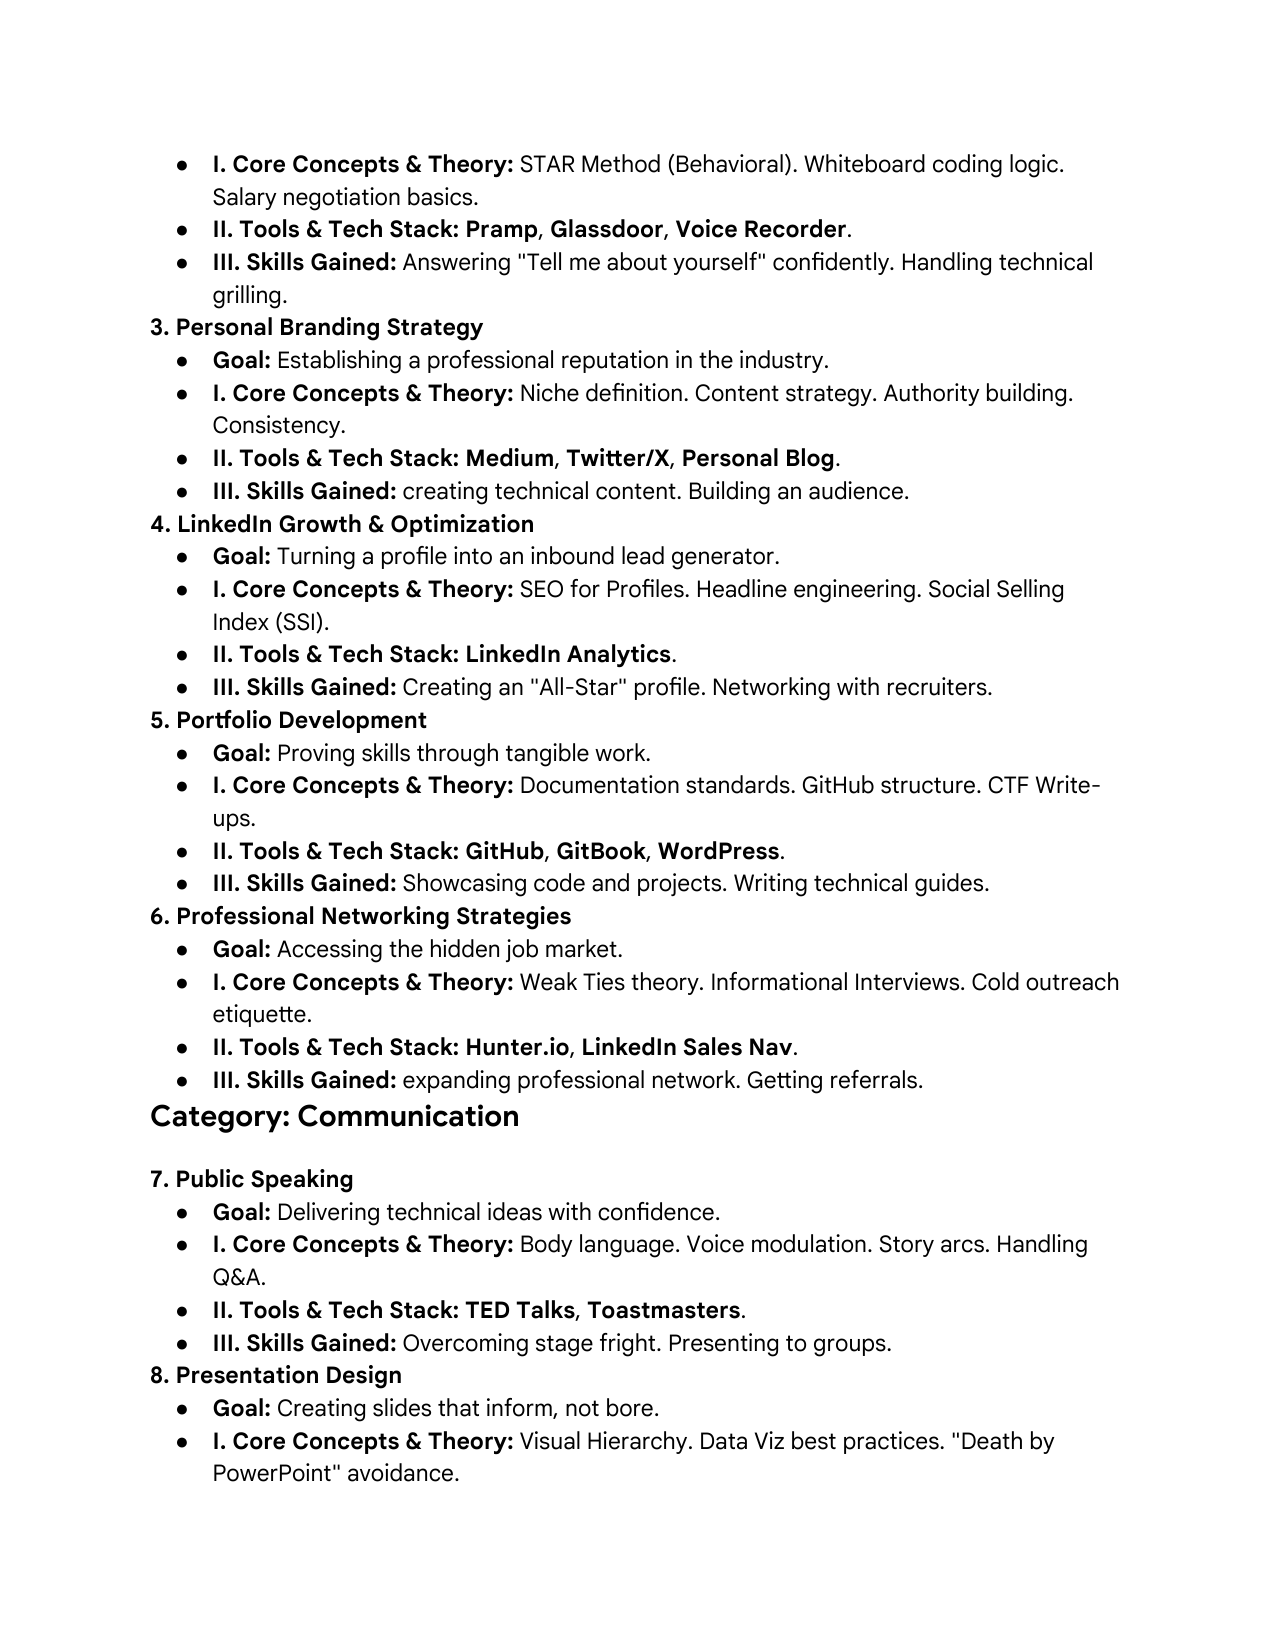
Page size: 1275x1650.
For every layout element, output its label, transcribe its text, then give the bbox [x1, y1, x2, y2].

list Goal: Accessing the hidden job market. [175, 935, 1125, 964]
list I. Core Concepts & Theory: SEO for Profiles. Headline engineering. Social Selling Index (SSI). [175, 575, 1125, 637]
text 4. LinkedIn Growth & Optimization [150, 510, 1125, 538]
list Goal: Turning a profile into an inbound lead generator. [175, 542, 1125, 571]
list I. Core Concepts & Theory: Weak Ties theory. Informational Interviews. Cold outreach etiquette. [175, 968, 1125, 1029]
list III. Skills Gained: expanding professional network. Getting referrals. [175, 1066, 1125, 1094]
list II. Tools & Tech Stack: Pramp, Glassdoor, Voice Recorder. [175, 215, 1125, 244]
list III. Skills Gained: creating technical content. Building an audience. [175, 477, 1125, 506]
list I. Core Concepts & Theory: Niche definition. Content strategy. Authority building. Consistency. [175, 379, 1125, 440]
text 7. Public Speaking [150, 1165, 1125, 1194]
list Goal: Establishing a professional reputation in the industry. [175, 346, 1125, 375]
list I. Core Concepts & Theory: STAR Method (Behavioral). Whiteboard coding logic. Salary negotiation basics. [175, 150, 1125, 211]
text 6. Professional Networking Strategies [150, 902, 1125, 931]
list II. Tools & Tech Stack: Medium, Twitter/X, Personal Blog. [175, 444, 1125, 473]
list III. Skills Gained: Answering "Tell me about yourself" confidently. Handling technical grilling. [175, 248, 1125, 309]
list III. Skills Gained: Showcasing code and projects. Writing technical guides. [175, 869, 1125, 898]
list I. Core Concepts & Theory: Body language. Voice modulation. Story arcs. Handling Q&A. [175, 1231, 1125, 1292]
list Goal: Creating slides that inform, not bore. [175, 1394, 1125, 1423]
list II. Tools & Tech Stack: LinkedIn Analytics. [175, 641, 1125, 669]
list II. Tools & Tech Stack: GitHub, GitBook, WordPress. [175, 837, 1125, 866]
list II. Tools & Tech Stack: Hunter.io, LinkedIn Sales Nav. [175, 1033, 1125, 1062]
list III. Skills Gained: Creating an "All-Star" profile. Networking with recruiters. [175, 673, 1125, 702]
text 3. Personal Branding Strategy [150, 313, 1125, 342]
list I. Core Concepts & Theory: Documentation standards. GitHub structure. CTF Write-ups. [175, 771, 1125, 833]
list III. Skills Gained: Overcoming stage fright. Presenting to groups. [175, 1329, 1125, 1357]
list Goal: Proving skills through tangible work. [175, 739, 1125, 767]
list Goal: Delivering technical ideas with confidence. [175, 1198, 1125, 1227]
list I. Core Concepts & Theory: Visual Hierarchy. Data Viz best practices. "Death by PowerPoint" avoidance. [175, 1427, 1125, 1488]
subtitle Category: Communication [150, 1098, 1125, 1135]
text 8. Presentation Design [150, 1361, 1125, 1390]
text 5. Portfolio Development [150, 706, 1125, 735]
list II. Tools & Tech Stack: TED Talks, Toastmasters. [175, 1296, 1125, 1325]
